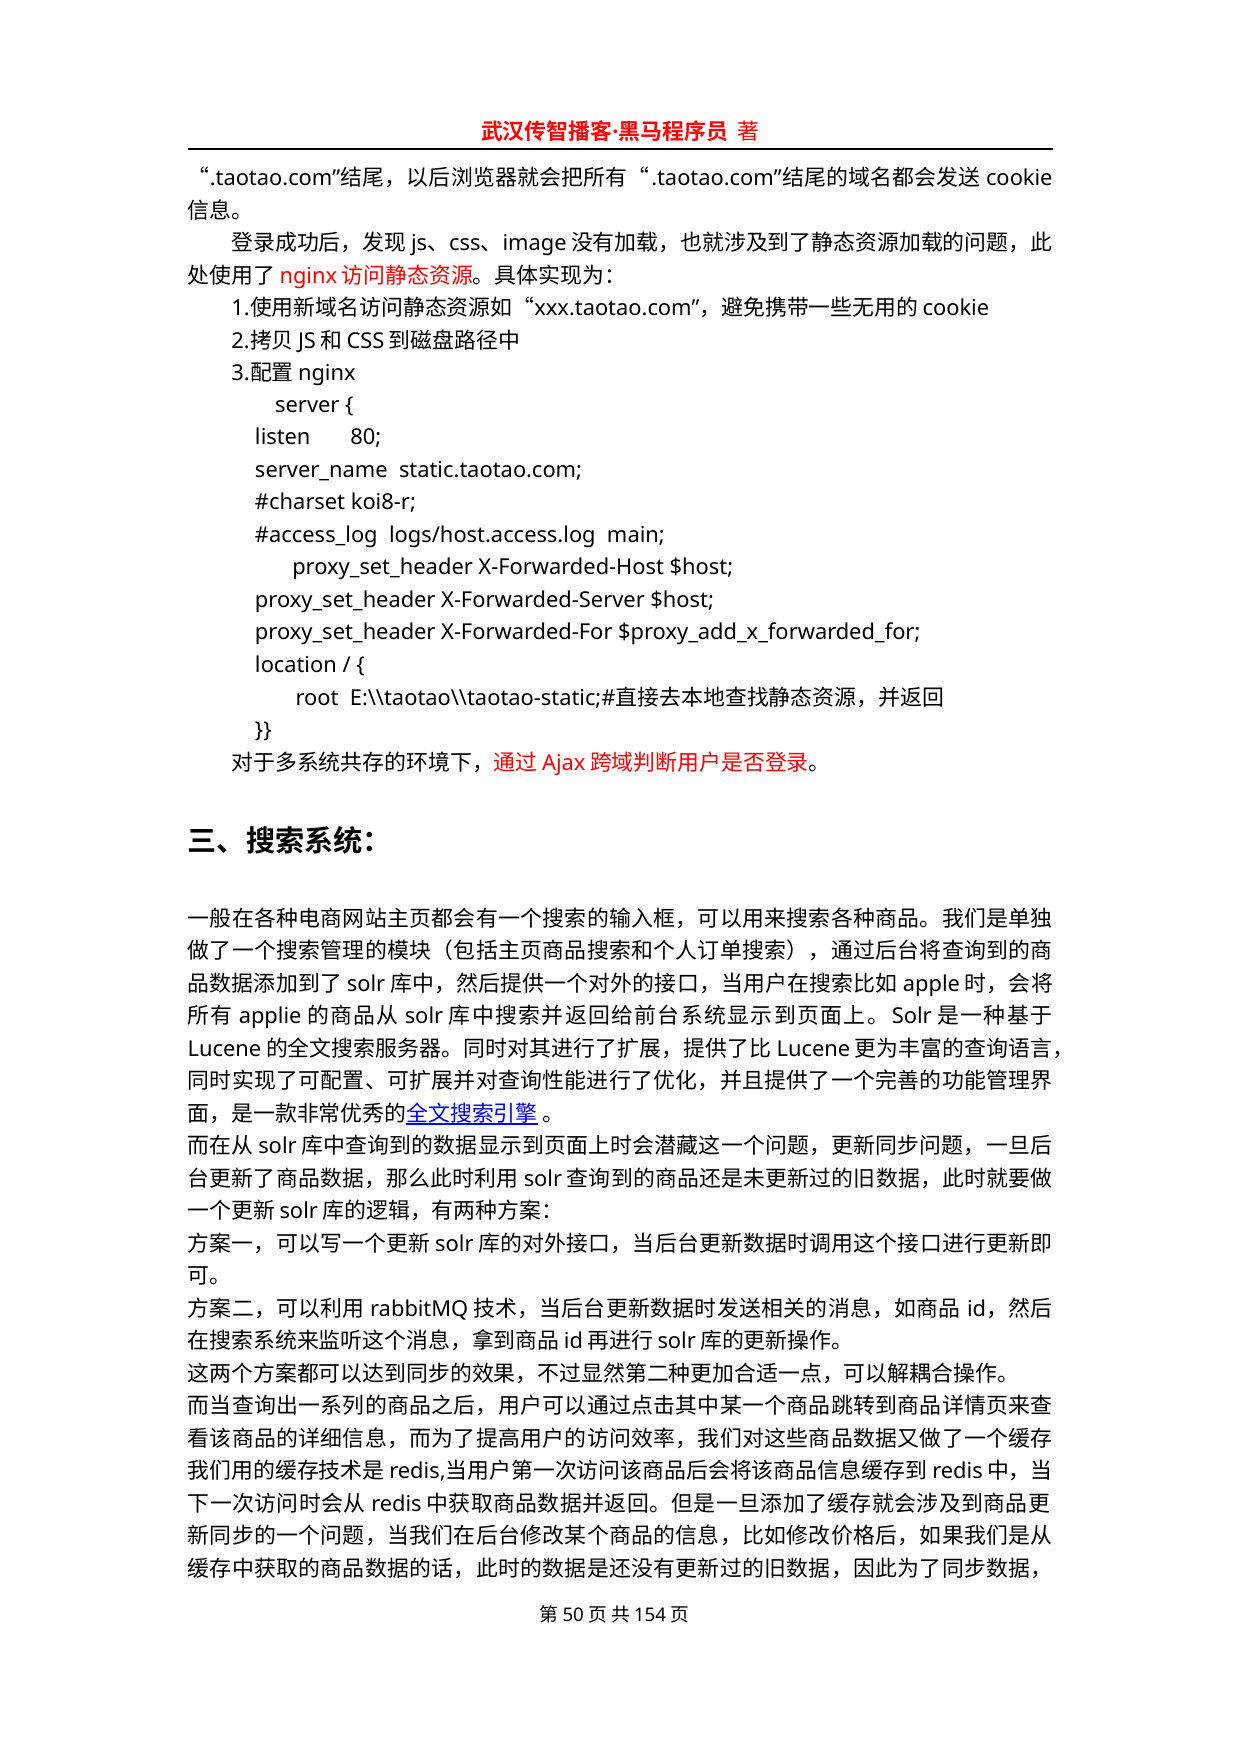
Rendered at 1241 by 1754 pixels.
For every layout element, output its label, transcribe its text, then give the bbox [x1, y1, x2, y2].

text 1.使用新域名访问静态资源如“xxx.taotao.com”，避免携带一些无用的cookie [187, 290, 1053, 322]
text 2.拷贝JS和CSS到磁盘路径中 [187, 322, 1053, 355]
text server_name static.taotao.com; [209, 452, 1053, 485]
text #access_log logs/host.access.log main; [209, 517, 1053, 550]
text 登录成功后，发现js、css、image没有加载，也就涉及到了静态资源加载的问题，此处使用了nginx访问静态资源。具体实现为： [187, 225, 1053, 290]
text #charset koi8-r; [209, 485, 1053, 517]
text listen 80; [209, 420, 1053, 452]
text }} [209, 712, 1053, 745]
text 一般在各种电商网站主页都会有一个搜索的输入框，可以用来搜索各种商品。我们是单独做了一个搜索管理的模块（包括主页商品搜索和个人订单搜索），通过后台将查询到的商品数据添加到了solr库中，然后提供一个对外的接口，当用户在搜索比如apple时，会将所有applie的商品从solr库中搜索并返回给前台系统显示到页面上。Solr是一种基于Lucene的全文搜索服务器。同时对其进行了扩展，提供了比Lucene更为丰富的查询语言，同时实现了可配置、可扩展并对查询性能进行了优化，并且提供了一个完善的功能管理界面，是一款非常优秀的全文搜索引擎 。 [187, 901, 1053, 1128]
text server { [209, 387, 1053, 420]
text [187, 1388, 1053, 1583]
text 对于多系统共存的环境下，通过Ajax跨域判断用户是否登录。 [187, 745, 1053, 777]
text 而在从solr库中查询到的数据显示到页面上时会潜藏这一个问题，更新同步问题，一旦后台更新了商品数据，那么此时利用solr查询到的商品还是未更新过的旧数据，此时就要做一个更新solr库的逻辑，有两种方案： [187, 1128, 1053, 1226]
text root E:\\taotao\\taotao-static;#直接去本地查找静态资源，并返回 [264, 680, 1053, 712]
text location / { [209, 647, 1053, 680]
text 方案一，可以写一个更新solr库的对外接口，当后台更新数据时调用这个接口进行更新即可。 [187, 1226, 1053, 1291]
text proxy_set_header X-Forwarded-Server $host; [209, 582, 1053, 615]
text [187, 160, 1053, 225]
text proxy_set_header X-Forwarded-Host $host; [209, 550, 1053, 582]
text proxy_set_header X-Forwarded-For $proxy_add_x_forwarded_for; [209, 615, 1053, 647]
text 这两个方案都可以达到同步的效果，不过显然第二种更加合适一点，可以解耦合操作。 [187, 1356, 1053, 1388]
text 方案二，可以利用rabbitMQ技术，当后台更新数据时发送相关的消息，如商品id，然后在搜索系统来监听这个消息，拿到商品id再进行solr库的更新操作。 [187, 1291, 1053, 1356]
text 3.配置nginx [187, 355, 1053, 387]
